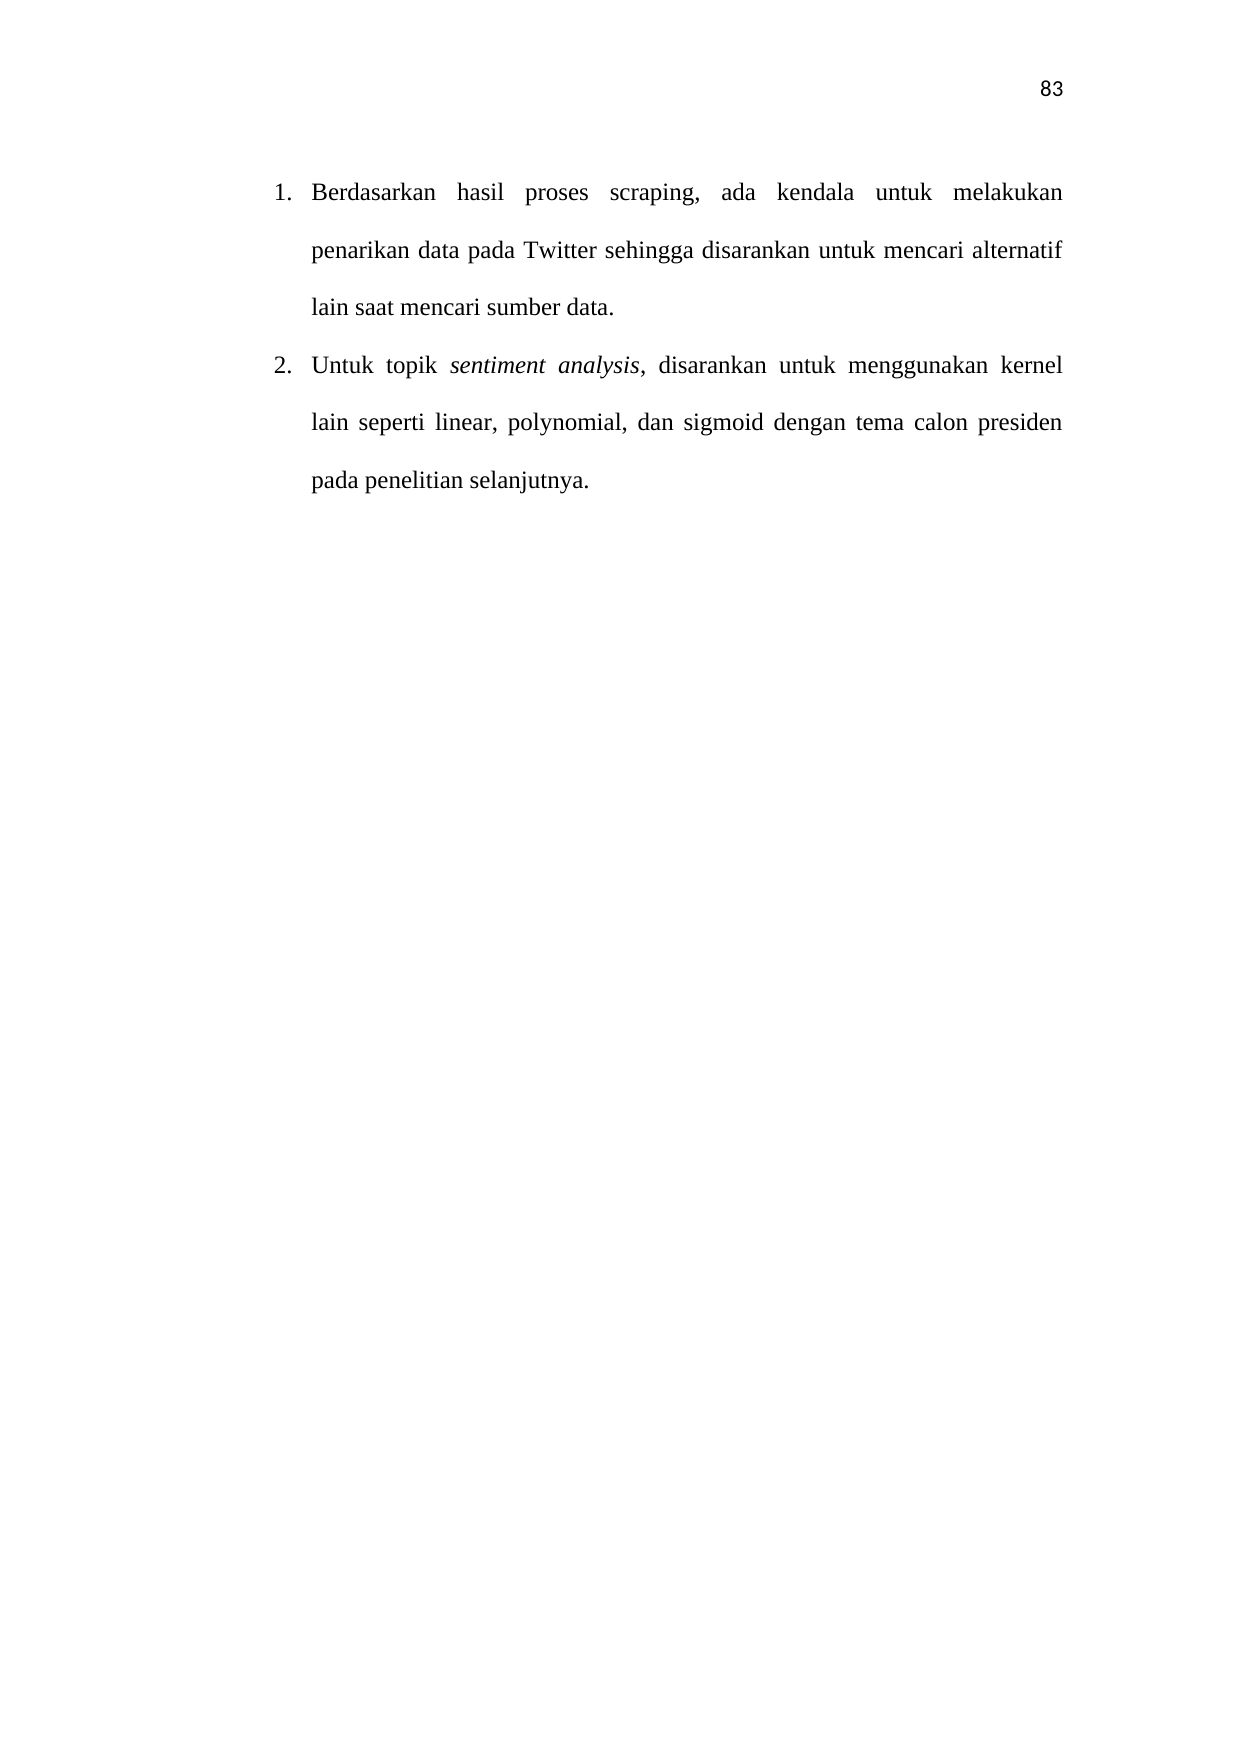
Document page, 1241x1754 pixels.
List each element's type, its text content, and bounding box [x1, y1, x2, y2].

list Untuk topik sentiment analysis, disarankan untuk menggunakan kernel lain seperti linear, polynomial, dan sigmoid dengan tema calon presiden pada penelitian selanjutnya. [274, 350, 1063, 493]
list Berdasarkan hasil proses scraping, ada kendala untuk melakukan penarikan data pada Twitter sehingga disarankan untuk mencari alternatif lain saat mencari sumber data. [274, 177, 1063, 321]
